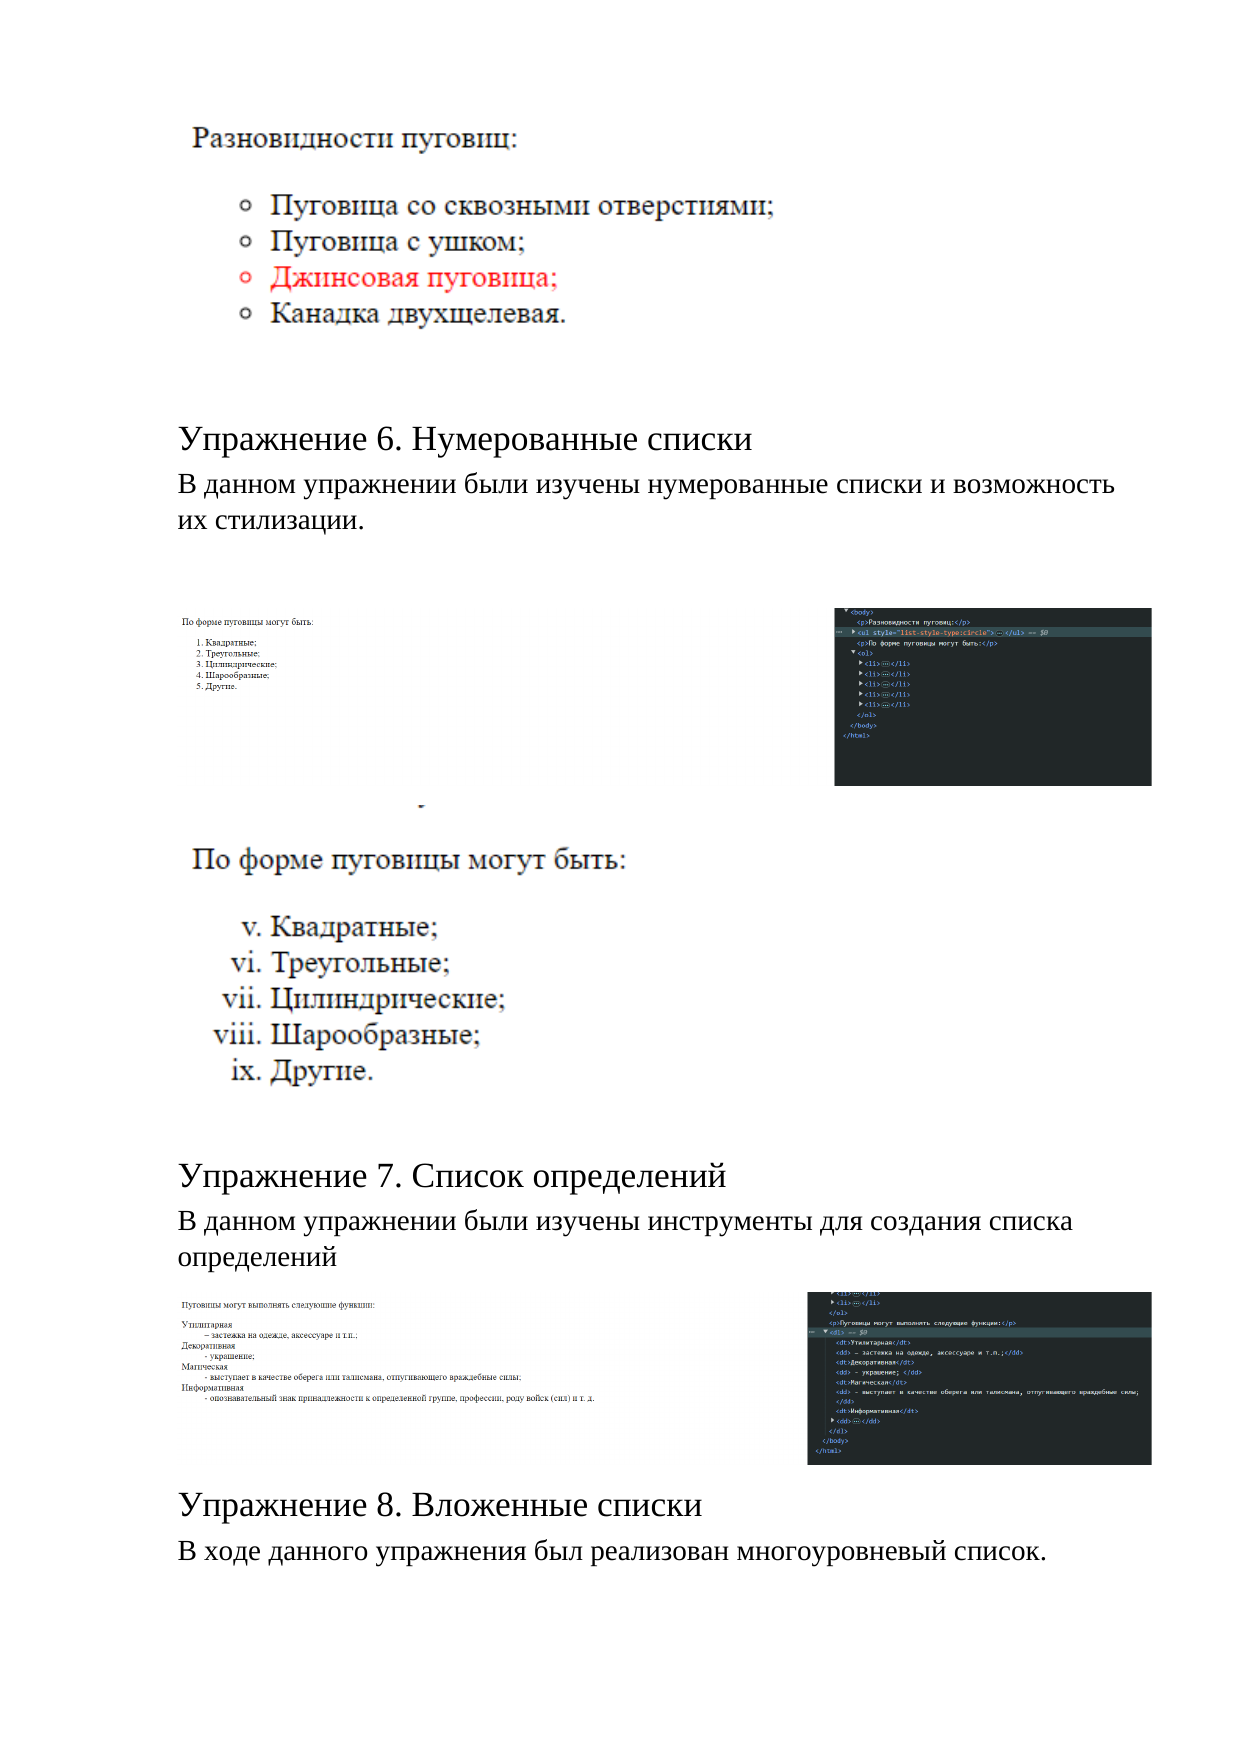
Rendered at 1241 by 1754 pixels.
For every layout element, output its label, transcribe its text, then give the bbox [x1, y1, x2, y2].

text В данном упражнении были изучены нумерованные списки и возможность их стилизации. [177, 466, 1152, 536]
text В данном упражнении были изучены инструменты для создания списка определений [177, 1203, 1152, 1273]
subtitle Упражнение 7. Список определений [177, 1154, 1152, 1195]
picture [177, 608, 1152, 786]
text В ходе данного упражнения был реализован многоуровневый список. [177, 1533, 1152, 1566]
subtitle Упражнение 8. Вложенные списки [177, 1483, 1152, 1524]
picture [177, 805, 793, 1135]
picture [177, 1292, 1152, 1465]
picture [177, 118, 903, 398]
subtitle Упражнение 6. Нумерованные списки [177, 417, 1152, 458]
